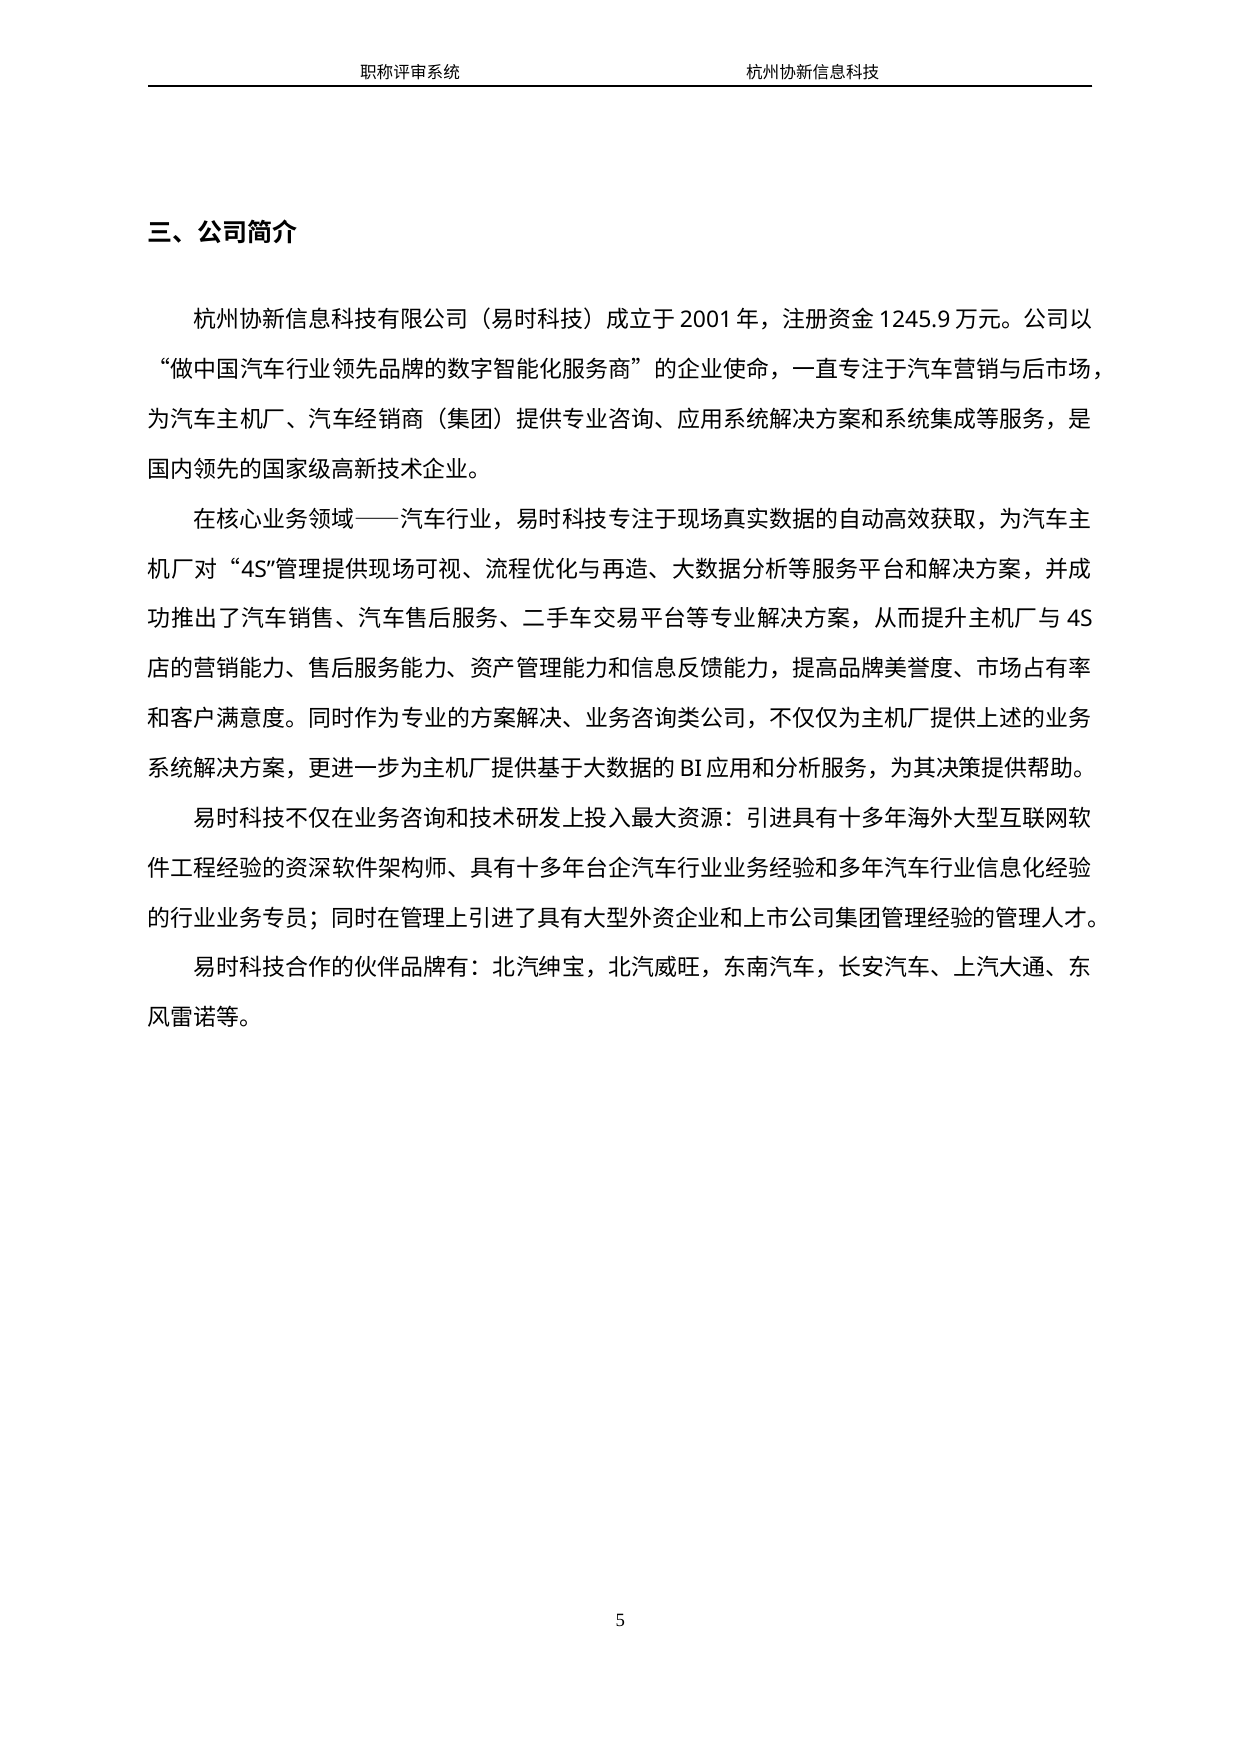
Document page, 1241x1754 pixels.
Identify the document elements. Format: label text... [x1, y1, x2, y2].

text 杭州协新信息科技有限公司（易时科技）成立于2001年，注册资金1245.9万元。公司以“做中国汽车行业领先品牌的数字智能化服务商”的企业使命，一直专注于汽车营销与后市场，为汽车主机厂、汽车经销商（集团）提供专业咨询、应用系统解决方案和系统集成等服务，是国内领先的国家级高新技术企业。 [148, 301, 1092, 484]
subtitle 三、公司简介 [148, 213, 1092, 249]
text 易时科技不仅在业务咨询和技术研发上投入最大资源：引进具有十多年海外大型互联网软件工程经验的资深软件架构师、具有十多年台企汽车行业业务经验和多年汽车行业信息化经验的行业业务专员；同时在管理上引进了具有大型外资企业和上市公司集团管理经验的管理人才。 [148, 800, 1092, 933]
text 在核心业务领域——汽车行业，易时科技专注于现场真实数据的自动高效获取，为汽车主机厂对“4S”管理提供现场可视、流程优化与再造、大数据分析等服务平台和解决方案，并成功推出了汽车销售、汽车售后服务、二手车交易平台等专业解决方案，从而提升主机厂与4S店的营销能力、售后服务能力、资产管理能力和信息反馈能力，提高品牌美誉度、市场占有率和客户满意度。同时作为专业的方案解决、业务咨询类公司，不仅仅为主机厂提供上述的业务系统解决方案，更进一步为主机厂提供基于大数据的BI应用和分析服务，为其决策提供帮助。 [148, 501, 1092, 783]
text 易时科技合作的伙伴品牌有：北汽绅宝，北汽威旺，东南汽车，长安汽车、上汽大通、东风雷诺等。 [148, 949, 1092, 1032]
